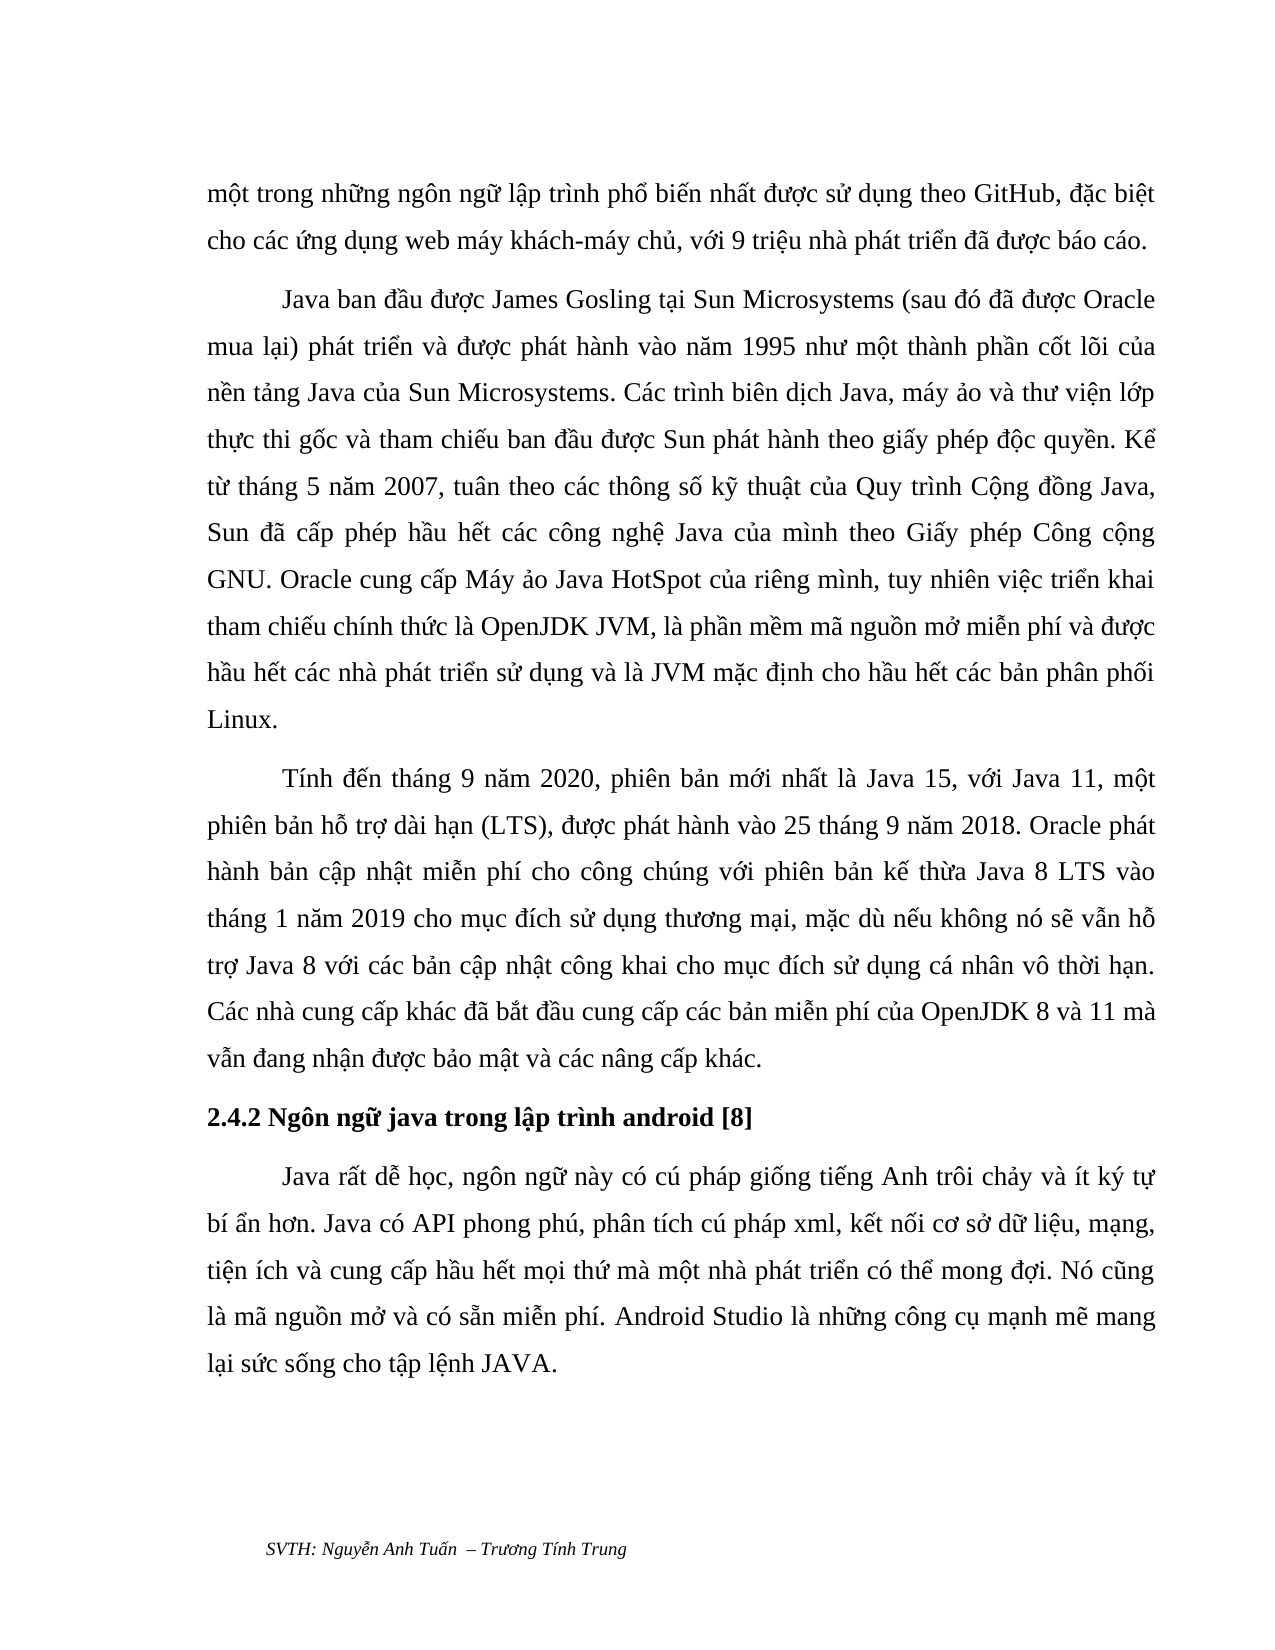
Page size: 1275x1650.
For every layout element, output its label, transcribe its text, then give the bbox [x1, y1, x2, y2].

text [207, 177, 1157, 255]
text Tính đến tháng 9 năm 2020, phiên bản mới nhất là Java 15, với Java 11, một phiên bản hỗ trợ dài hạn (LTS), được phát hành vào 25 tháng 9 năm 2018. Oracle phát hành bản cập nhật miễn phí cho công chúng với phiên bản kế thừa Java 8 LTS vào tháng 1 năm 2019 cho mục đích sử dụng thương mại, mặc dù nếu không nó sẽ vẫn hỗ trợ Java 8 với các bản cập nhật công khai cho mục đích sử dụng cá nhân vô thời hạn. Các nhà cung cấp khác đã bắt đầu cung cấp các bản miễn phí của OpenJDK 8 và 11 mà vẫn đang nhận được bảo mật và các nâng cấp khác. [207, 762, 1157, 1073]
subtitle Ngôn ngữ java trong lập trình android [8] [207, 1101, 1157, 1132]
text Java rất dễ học, ngôn ngữ này có cú pháp giống tiếng Anh trôi chảy và ít ký tự bí ẩn hơn. Java có API phong phú, phân tích cú pháp xml, kết nối cơ sở dữ liệu, mạng, tiện ích và cung cấp hầu hết mọi thứ mà một nhà phát triển có thể mong đợi. Nó cũng là mã nguồn mở và có sẵn miễn phí. Android Studio là những công cụ mạnh mẽ mang lại sức sống cho tập lệnh JAVA. [207, 1161, 1157, 1378]
text Java ban đầu được James Gosling tại Sun Microsystems (sau đó đã được Oracle mua lại) phát triển và được phát hành vào năm 1995 như một thành phần cốt lõi của nền tảng Java của Sun Microsystems. Các trình biên dịch Java, máy ảo và thư viện lớp thực thi gốc và tham chiếu ban đầu được Sun phát hành theo giấy phép độc quyền. Kể từ tháng 5 năm 2007, tuân theo các thông số kỹ thuật của Quy trình Cộng đồng Java, Sun đã cấp phép hầu hết các công nghệ Java của mình theo Giấy phép Công cộng GNU. Oracle cung cấp Máy ảo Java HotSpot của riêng mình, tuy nhiên việc triển khai tham chiếu chính thức là OpenJDK JVM, là phần mềm mã nguồn mở miễn phí và được hầu hết các nhà phát triển sử dụng và là JVM mặc định cho hầu hết các bản phân phối Linux. [207, 283, 1157, 734]
